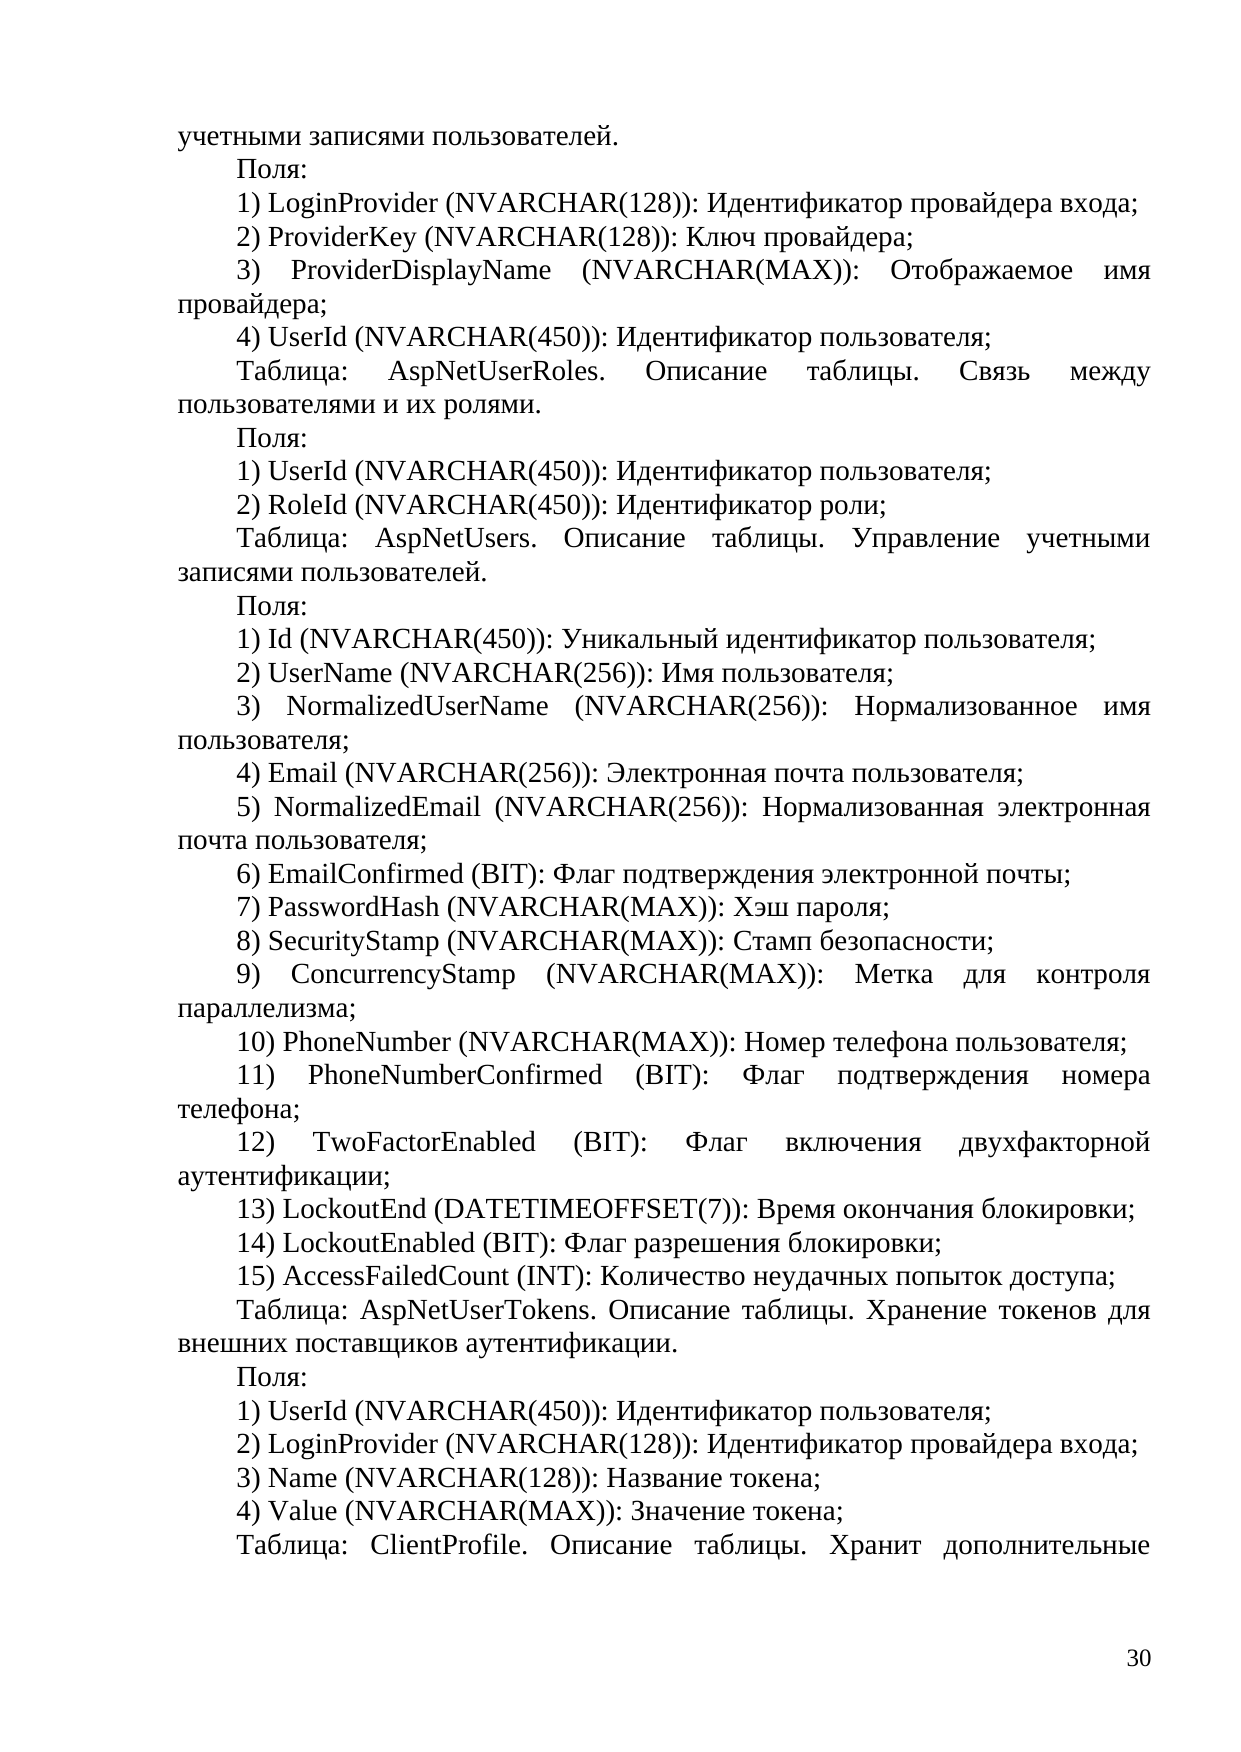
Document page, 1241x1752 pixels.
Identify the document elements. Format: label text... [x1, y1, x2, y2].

text 14) LockoutEnabled (BIT): Флаг разрешения блокировки; [177, 1225, 1152, 1258]
text 1) LoginProvider (NVARCHAR(128)): Идентификатор провайдера входа; [177, 185, 1152, 219]
text 4) Email (NVARCHAR(256)): Электронная почта пользователя; [177, 755, 1152, 789]
text 7) PasswordHash (NVARCHAR(MAX)): Хэш пароля; [177, 889, 1152, 923]
text 13) LockoutEnd (DATETIMEOFFSET(7)): Время окончания блокировки; [177, 1191, 1152, 1225]
text Таблица: AspNetUserRoles. Описание таблицы. Связь между пользователями и их ролями. [177, 353, 1152, 420]
text 2) RoleId (NVARCHAR(450)): Идентификатор роли; [177, 487, 1152, 521]
text Поля: [177, 1359, 1152, 1393]
text 1) UserId (NVARCHAR(450)): Идентификатор пользователя; [177, 453, 1152, 487]
text 3) NormalizedUserName (NVARCHAR(256)): Нормализованное имя пользователя; [177, 688, 1152, 755]
text 2) ProviderKey (NVARCHAR(128)): Ключ провайдера; [177, 219, 1152, 252]
text 3) Name (NVARCHAR(128)): Название токена; [177, 1460, 1152, 1493]
text 11) PhoneNumberConfirmed (BIT): Флаг подтверждения номера телефона; [177, 1057, 1152, 1124]
text 8) SecurityStamp (NVARCHAR(MAX)): Стамп безопасности; [177, 923, 1152, 957]
text 2) UserName (NVARCHAR(256)): Имя пользователя; [177, 655, 1152, 688]
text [177, 1527, 1152, 1560]
text 15) AccessFailedCount (INT): Количество неудачных попыток доступа; [177, 1258, 1152, 1292]
text 4) Value (NVARCHAR(MAX)): Значение токена; [177, 1493, 1152, 1527]
text Поля: [177, 588, 1152, 621]
text Таблица: AspNetUsers. Описание таблицы. Управление учетными записями пользователей. [177, 521, 1152, 588]
text Таблица: AspNetUserTokens. Описание таблицы. Хранение токенов для внешних поставщиков аутентификации. [177, 1292, 1152, 1359]
text 9) ConcurrencyStamp (NVARCHAR(MAX)): Метка для контроля параллелизма; [177, 957, 1152, 1024]
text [177, 118, 1152, 152]
text 1) Id (NVARCHAR(450)): Уникальный идентификатор пользователя; [177, 621, 1152, 655]
text 6) EmailConfirmed (BIT): Флаг подтверждения электронной почты; [177, 856, 1152, 889]
text 10) PhoneNumber (NVARCHAR(MAX)): Номер телефона пользователя; [177, 1024, 1152, 1057]
text 1) UserId (NVARCHAR(450)): Идентификатор пользователя; [177, 1393, 1152, 1426]
text 4) UserId (NVARCHAR(450)): Идентификатор пользователя; [177, 319, 1152, 353]
text 5) NormalizedEmail (NVARCHAR(256)): Нормализованная электронная почта пользователя; [177, 789, 1152, 856]
text Поля: [177, 420, 1152, 453]
text 3) ProviderDisplayName (NVARCHAR(MAX)): Отображаемое имя провайдера; [177, 252, 1152, 319]
text Поля: [177, 152, 1152, 185]
text 12) TwoFactorEnabled (BIT): Флаг включения двухфакторной аутентификации; [177, 1124, 1152, 1191]
text 2) LoginProvider (NVARCHAR(128)): Идентификатор провайдера входа; [177, 1426, 1152, 1460]
